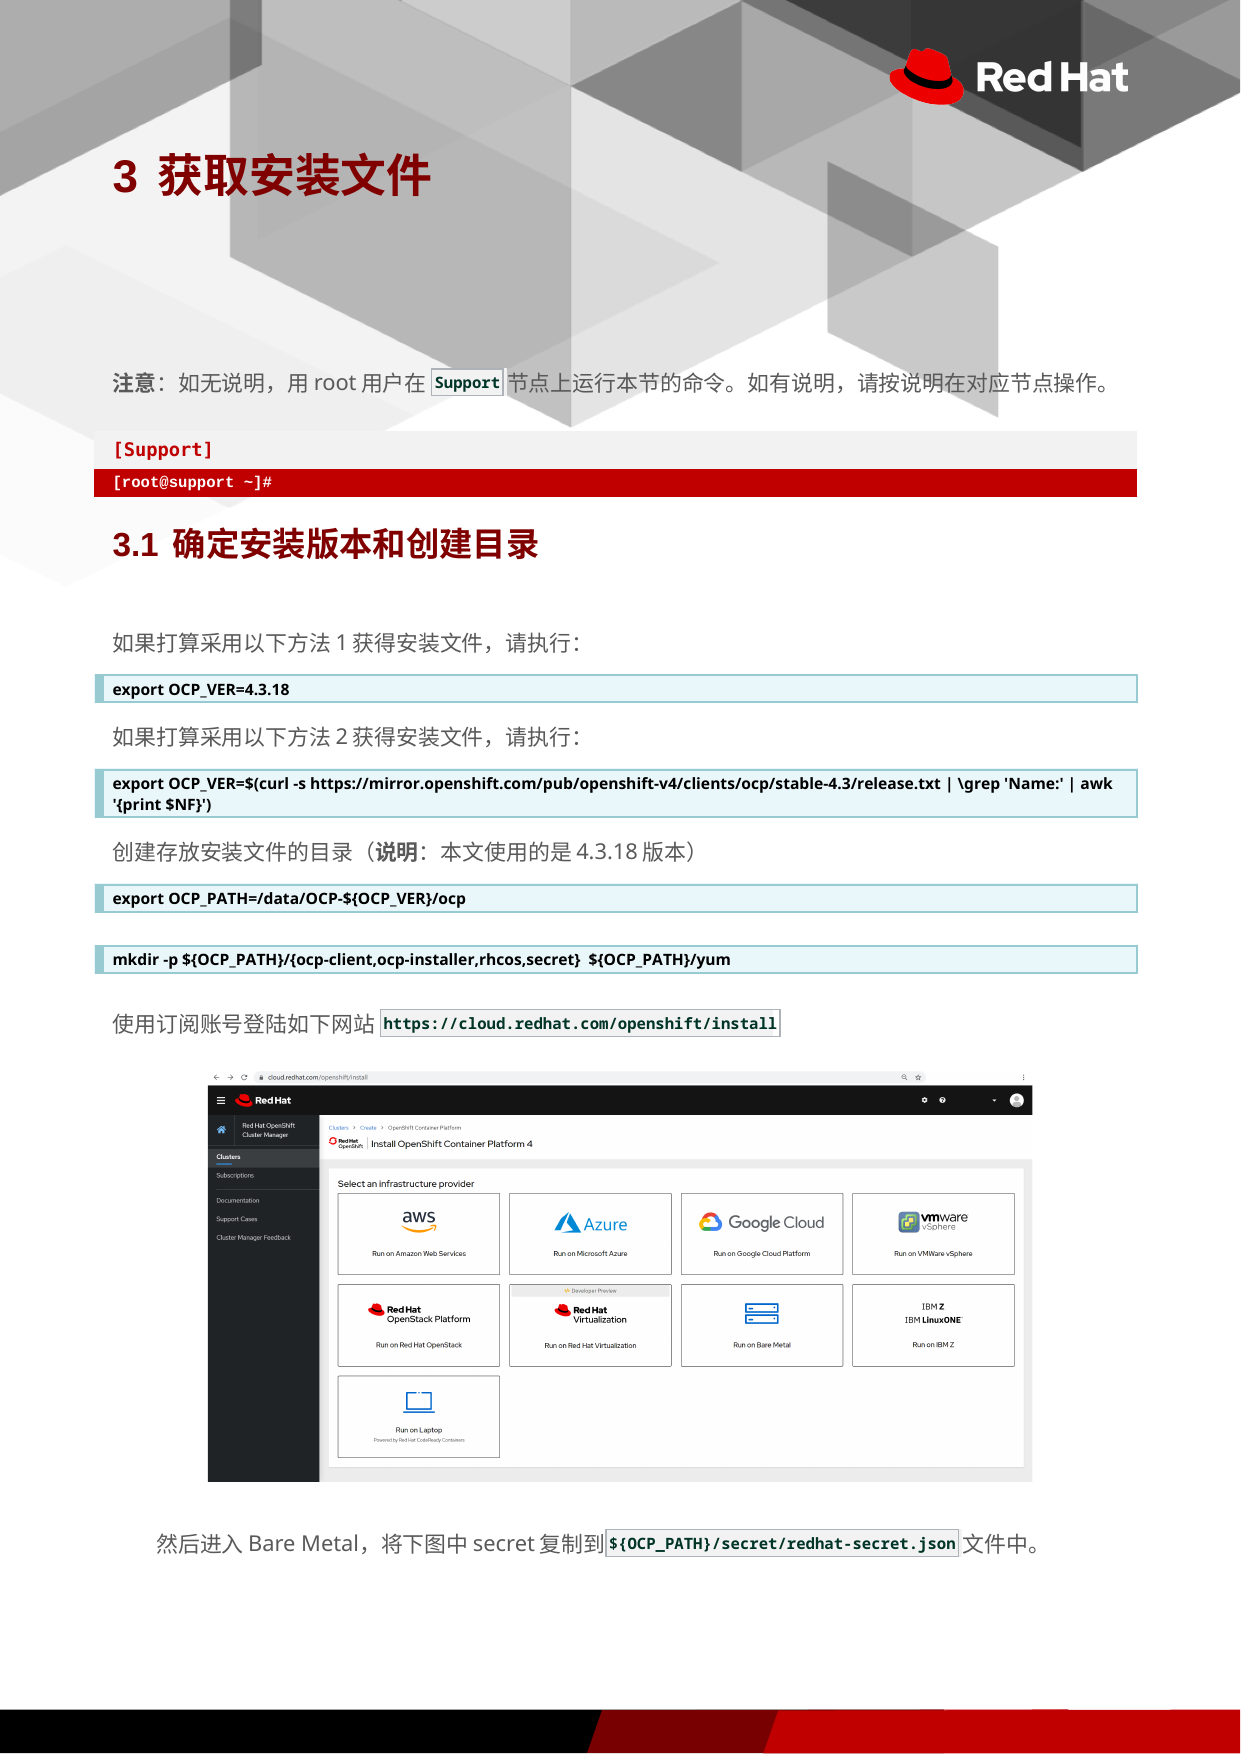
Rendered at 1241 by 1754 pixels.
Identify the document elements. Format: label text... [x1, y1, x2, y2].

text 如果打算采用以下方法1获得安装文件，请执行： [112, 626, 1128, 658]
text [Support] [104, 432, 1136, 468]
text 使用订阅账号登陆如下网站 https://cloud.redhat.com/openshift/install [112, 991, 1128, 1056]
text [root@support ~]# [104, 471, 1136, 496]
text export OCP_VER=4.3.18 [104, 676, 1136, 701]
text 然后进入Bare Metal，将下图中secret复制到${OCP_PATH}/secret/redhat-secret.json文件中。 [112, 1511, 1128, 1576]
subtitle 获取安装文件 [112, 124, 1128, 222]
text 注意：如无说明，用root用户在Support节点上运行本节的命令。如有说明，请按说明在对应节点操作。 [112, 349, 1128, 414]
picture [889, 48, 1128, 105]
picture [207, 1071, 1033, 1482]
text mkdir -p ${OCP_PATH}/{ocp-client,ocp-installer,rhcos,secret} ${OCP_PATH}/yum [104, 947, 1136, 972]
text export OCP_VER=$(curl -s https://mirror.openshift.com/pub/openshift-v4/clients/ocp/stable-4.3/release.txt | \grep 'Name:' | awk '{print $NF}') [104, 771, 1136, 816]
subtitle 确定安装版本和创建目录 [112, 509, 1128, 574]
text 如果打算采用以下方法2获得安装文件，请执行： [112, 720, 1128, 752]
text 创建存放安装文件的目录（说明：本文使用的是4.3.18版本） [112, 835, 1128, 867]
text export OCP_PATH=/data/OCP-${OCP_VER}/ocp [104, 886, 1136, 911]
